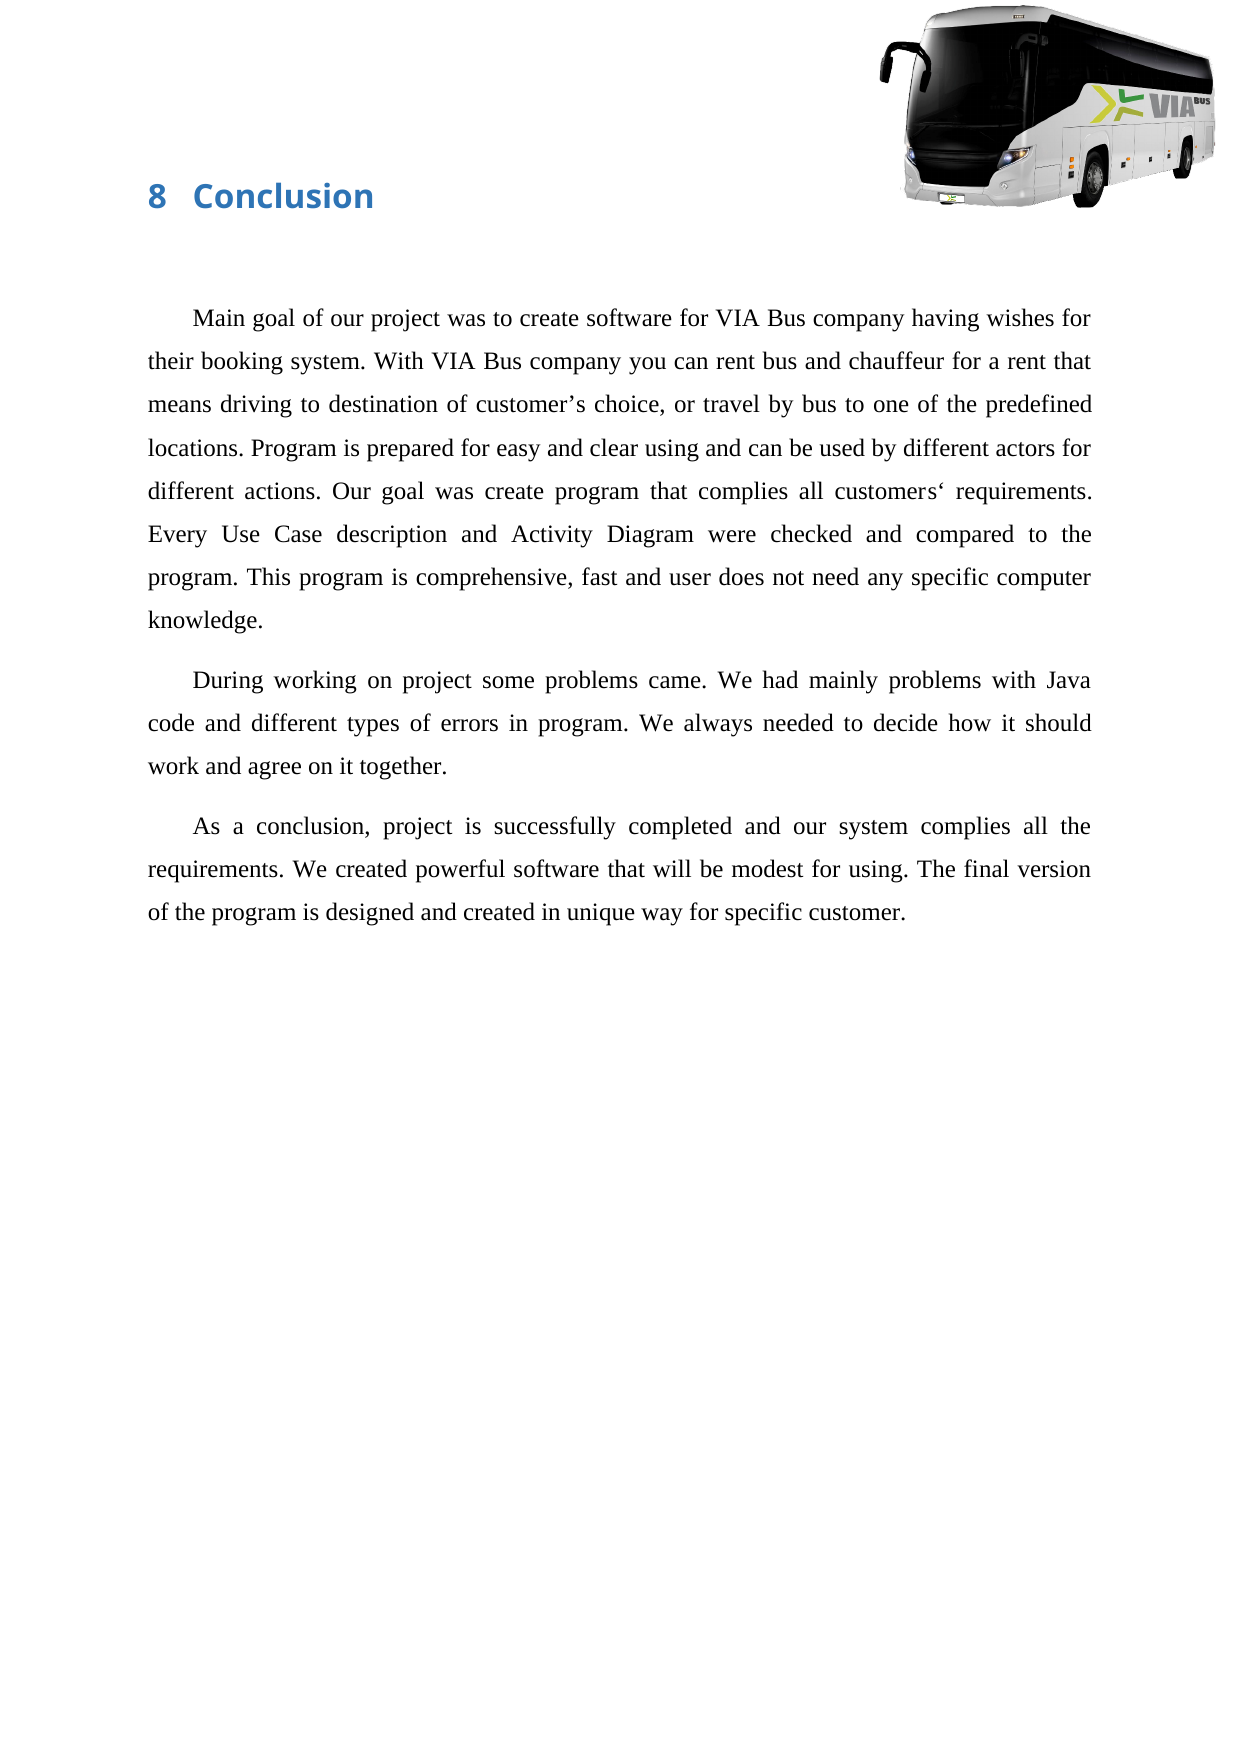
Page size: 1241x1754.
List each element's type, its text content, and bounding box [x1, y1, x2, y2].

subtitle Conclusion [148, 173, 1093, 218]
picture [874, 0, 1218, 213]
text Main goal of our project was to create software for VIA Bus company having wishes for their booking system. With VIA Bus company you can rent bus and chauffeur for a rent that means driving to destination of customer’s choice, or travel by bus to one of the predefined locations. Program is prepared for easy and clear using and can be used by different actors for different actions. Our goal was create program that complies all customers‘ requirements. Every Use Case description and Activity Diagram were checked and compared to the program. This program is comprehensive, fast and user does not need any specific computer knowledge. [148, 303, 1093, 634]
text As a conclusion, project is successfully completed and our system complies all the requirements. We created powerful software that will be modest for using. The final version of the program is designed and created in unique way for specific customer. [148, 811, 1093, 926]
text During working on project some problems came. We had mainly problems with Java code and different types of errors in program. We always needed to decide how it should work and agree on it together. [148, 665, 1093, 780]
